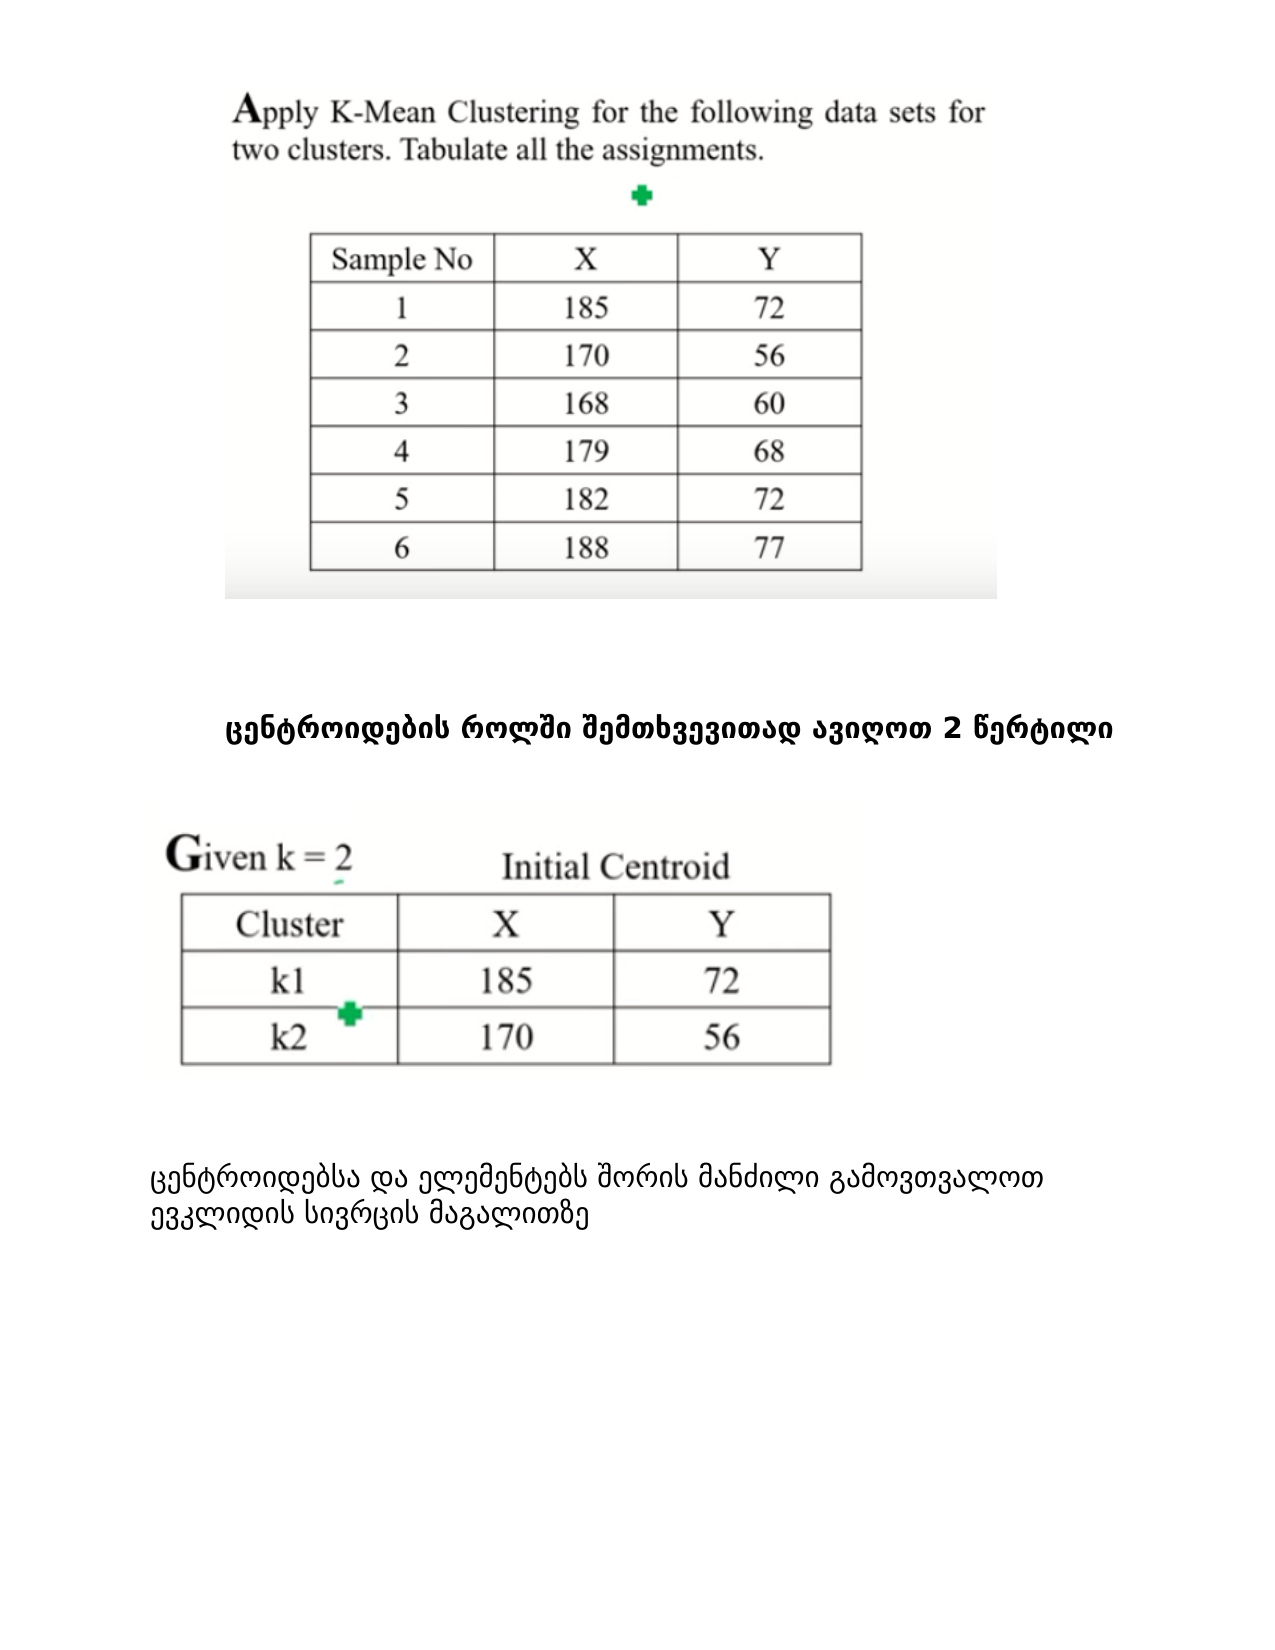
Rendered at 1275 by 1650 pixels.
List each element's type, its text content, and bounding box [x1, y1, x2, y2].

text ცენტროიდებსა და ელემენტებს შორის მანძილი გამოვთვალოთ ევკლიდის სივრცის მაგალითზე [150, 1160, 1125, 1231]
list ცენტროიდების როლში შემთხვევითად ავიღოთ 2 წერტილი [225, 711, 1125, 745]
picture [150, 801, 860, 1078]
picture [225, 88, 997, 599]
